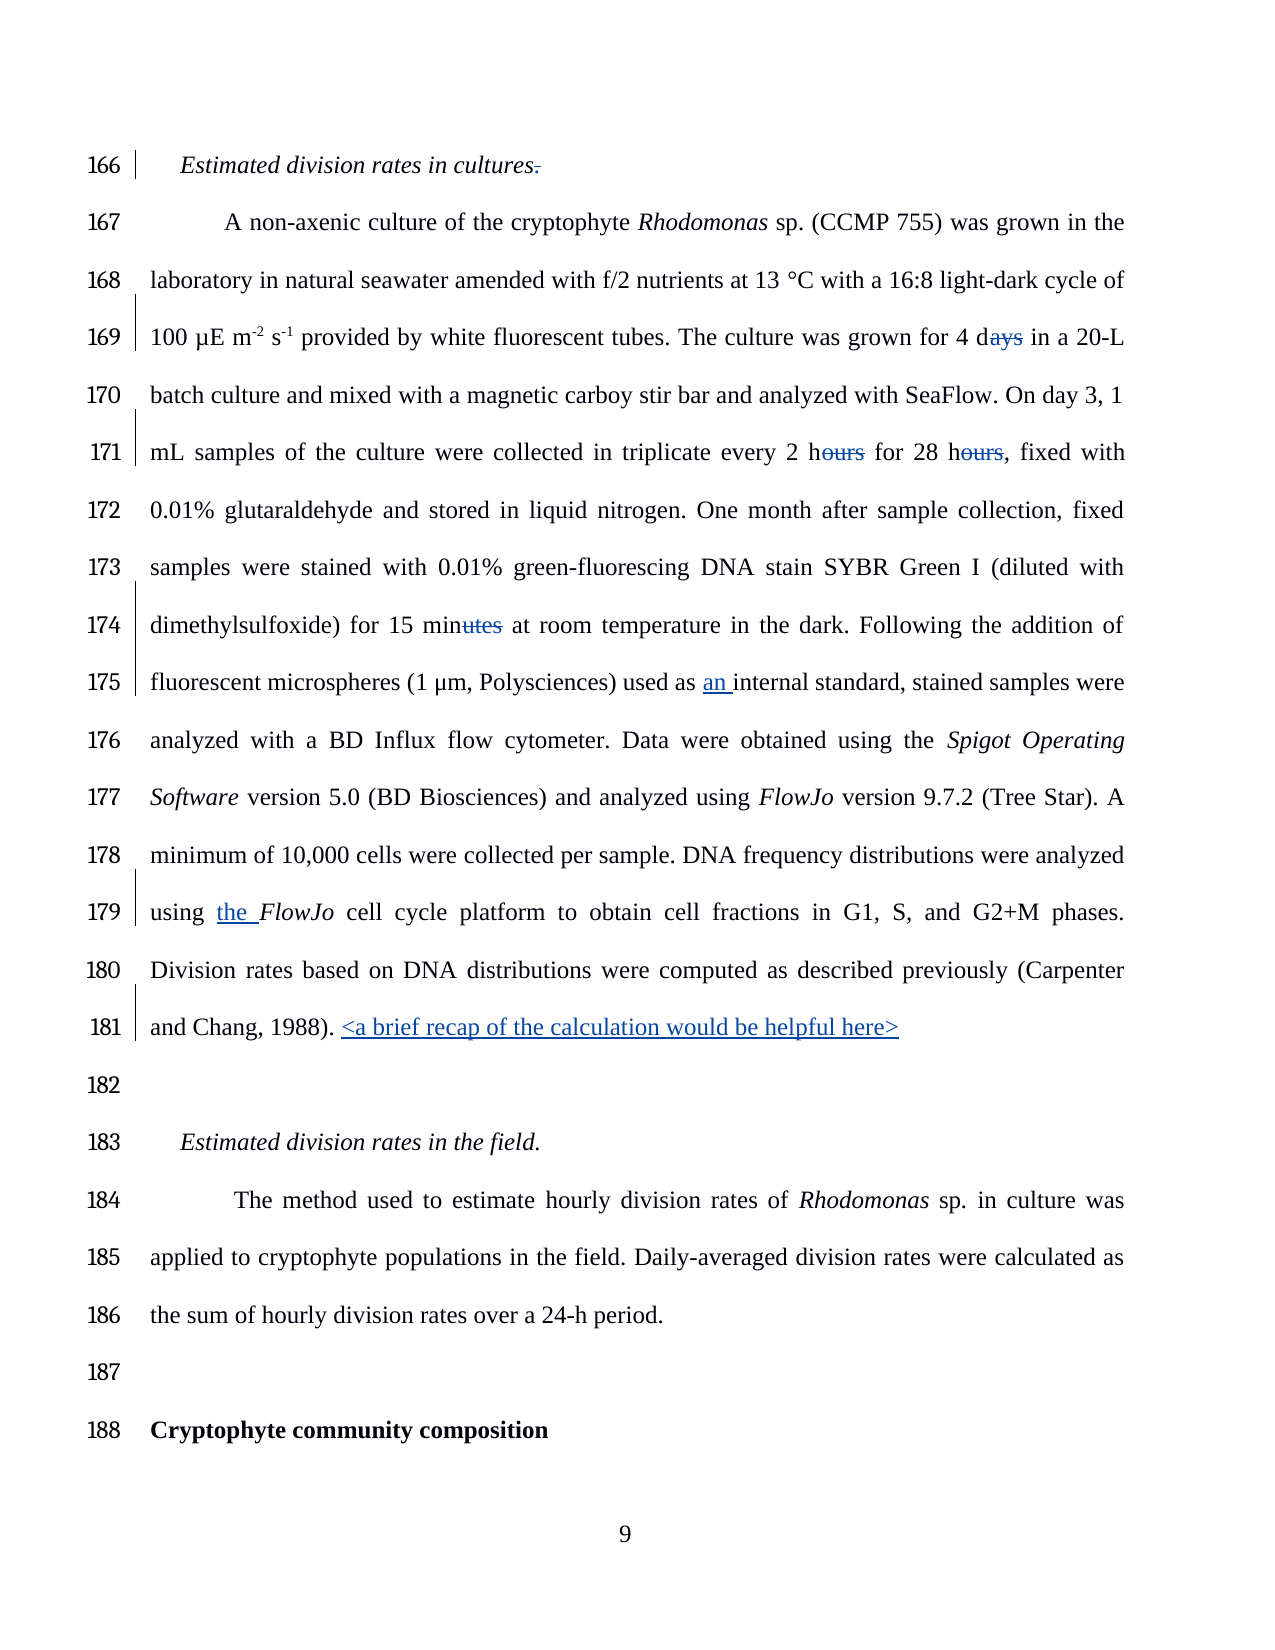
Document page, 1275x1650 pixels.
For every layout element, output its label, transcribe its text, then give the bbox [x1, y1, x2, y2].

text Estimated division rates in the field. [150, 1127, 1125, 1156]
text The method used to estimate hourly division rates of Rhodomonas sp. in culture was applied to cryptophyte populations in the field. Daily-averaged division rates were calculated as the sum of hourly division rates over a 24-h period. [150, 1185, 1125, 1329]
text Cryptophyte community composition [150, 1415, 1125, 1444]
text Estimated division rates in cultures [150, 150, 1125, 179]
text A non-axenic culture of the cryptophyte Rhodomonas sp. (CCMP 755) was grown in the laboratory in natural seawater amended with f/2 nutrients at 13 °C with a 16:8 light-dark cycle of 100 µE m-2 s-1 provided by white fluorescent tubes. The culture was grown for 4 d in a 20-L batch culture and mixed with a magnetic carboy stir bar and analyzed with SeaFlow. On day 3, 1 mL samples of the culture were collected in triplicate every 2 h for 28 h, fixed with 0.01% glutaraldehyde and stored in liquid nitrogen. One month after sample collection, fixed samples were stained with 0.01% green-fluorescing DNA stain SYBR Green I (diluted with dimethylsulfoxide) for 15 min at room temperature in the dark. Following the addition of fluorescent microspheres (1 μm, Polysciences) used as internal standard, stained samples were analyzed with a BD Influx flow cytometer. Data were obtained using the Spigot Operating Software version 5.0 (BD Biosciences) and analyzed using FlowJo version 9.7.2 (Tree Star). A minimum of 10,000 cells were collected per sample. DNA frequency distributions were analyzed using FlowJo cell cycle platform to obtain cell fractions in G1, S, and G2+M phases. Division rates based on DNA distributions were computed as described previously (Carpenter and Chang, 1988). [150, 207, 1125, 1041]
